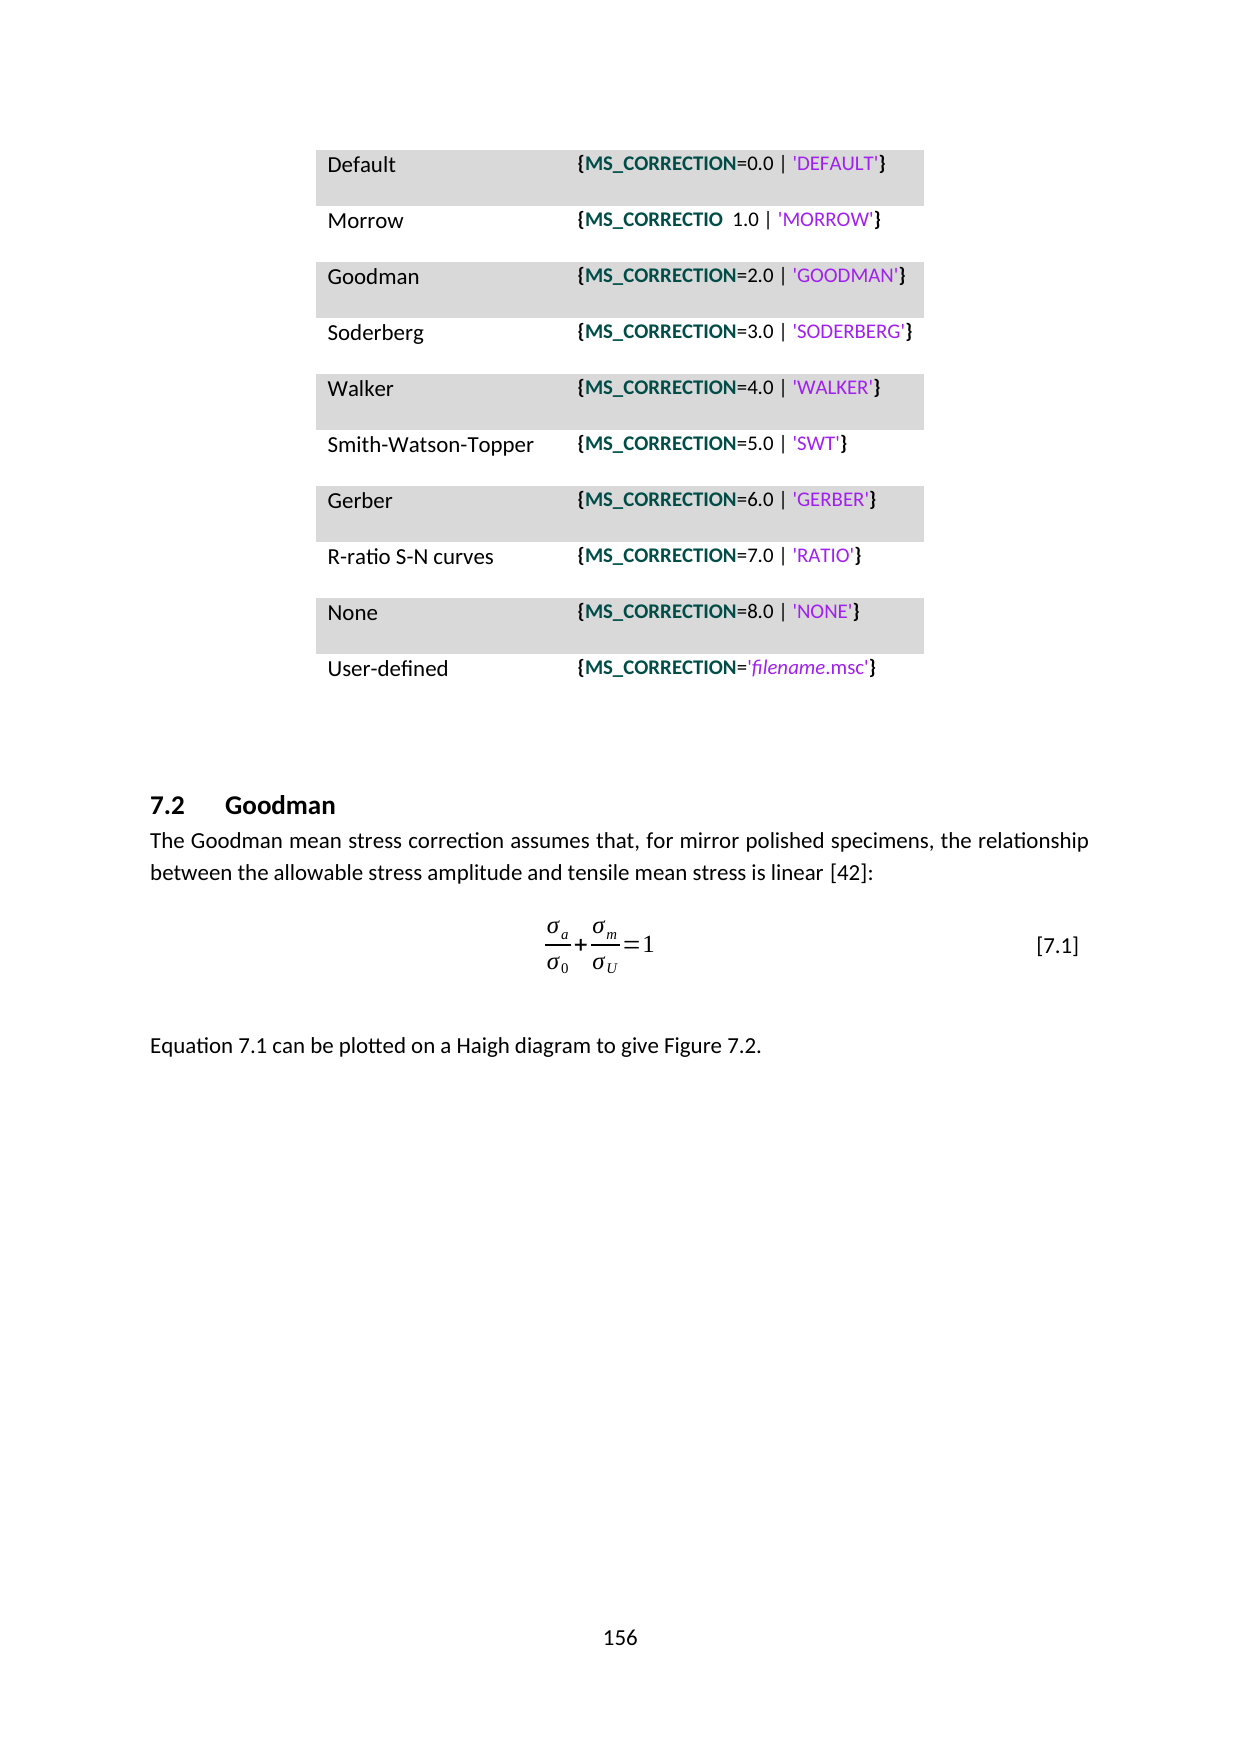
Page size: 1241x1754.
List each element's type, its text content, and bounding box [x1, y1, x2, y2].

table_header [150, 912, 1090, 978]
text Equation 7.1 can be plotted on a Haigh diagram to give Figure 7.2. [150, 1031, 1090, 1059]
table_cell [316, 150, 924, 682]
subtitle 7.2 Goodman [150, 788, 1090, 821]
text The Goodman mean stress correction assumes that, for mirror polished specimens, the relationship between the allowable stress amplitude and tensile mean stress is linear: [150, 826, 1090, 887]
